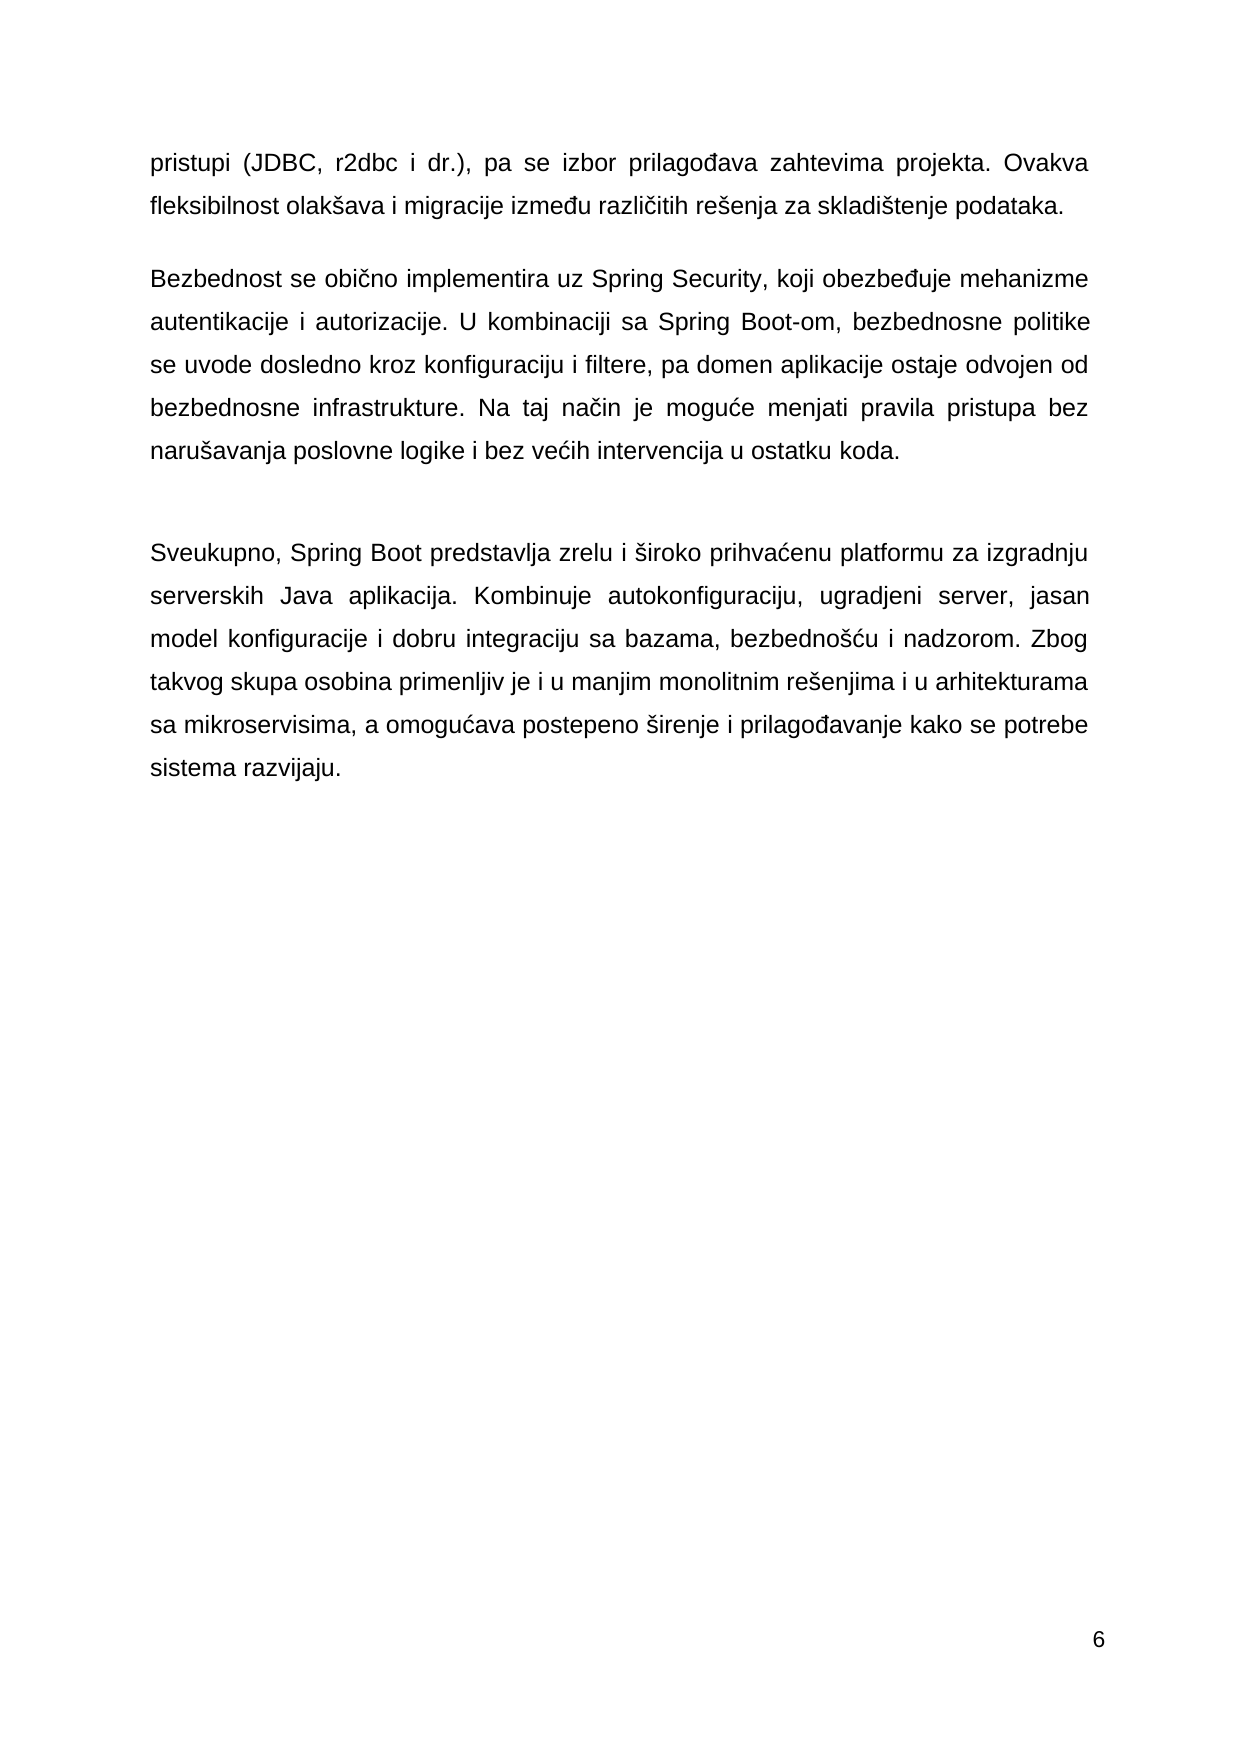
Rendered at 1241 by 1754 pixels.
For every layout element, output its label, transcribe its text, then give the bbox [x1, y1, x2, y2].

text pristupi (JDBC, r2dbc i dr.), pa se izbor prilagođava zahtevima projekta. Ovakva fleksibilnost olakšava i migracije između različitih rešenja za skladištenje podataka. [150, 148, 1090, 220]
text Sveukupno, Spring Boot predstavlja zrelu i široko prihvaćenu platformu za izgradnju serverskih Java aplikacija. Kombinuje autokonfiguraciju, ugradjeni server, jasan model konfiguracije i dobru integraciju sa bazama, bezbednošću i nadzorom. Zbog takvog skupa osobina primenljiv je i u manjim monolitnim rešenjima i u arhitekturama sa mikroservisima, a omogućava postepeno širenje i prilagođavanje kako se potrebe sistema razvijaju. [150, 538, 1090, 782]
text Bezbednost se obično implementira uz Spring Security, koji obezbeđuje mehanizme autentikacije i autorizacije. U kombinaciji sa Spring Boot-om, bezbednosne politike se uvode dosledno kroz konfiguraciju i filtere, pa domen aplikacije ostaje odvojen od bezbednosne infrastrukture. Na taj način je moguće menjati pravila pristupa bez narušavanja poslovne logike i bez većih intervencija u ostatku koda. [150, 264, 1091, 465]
